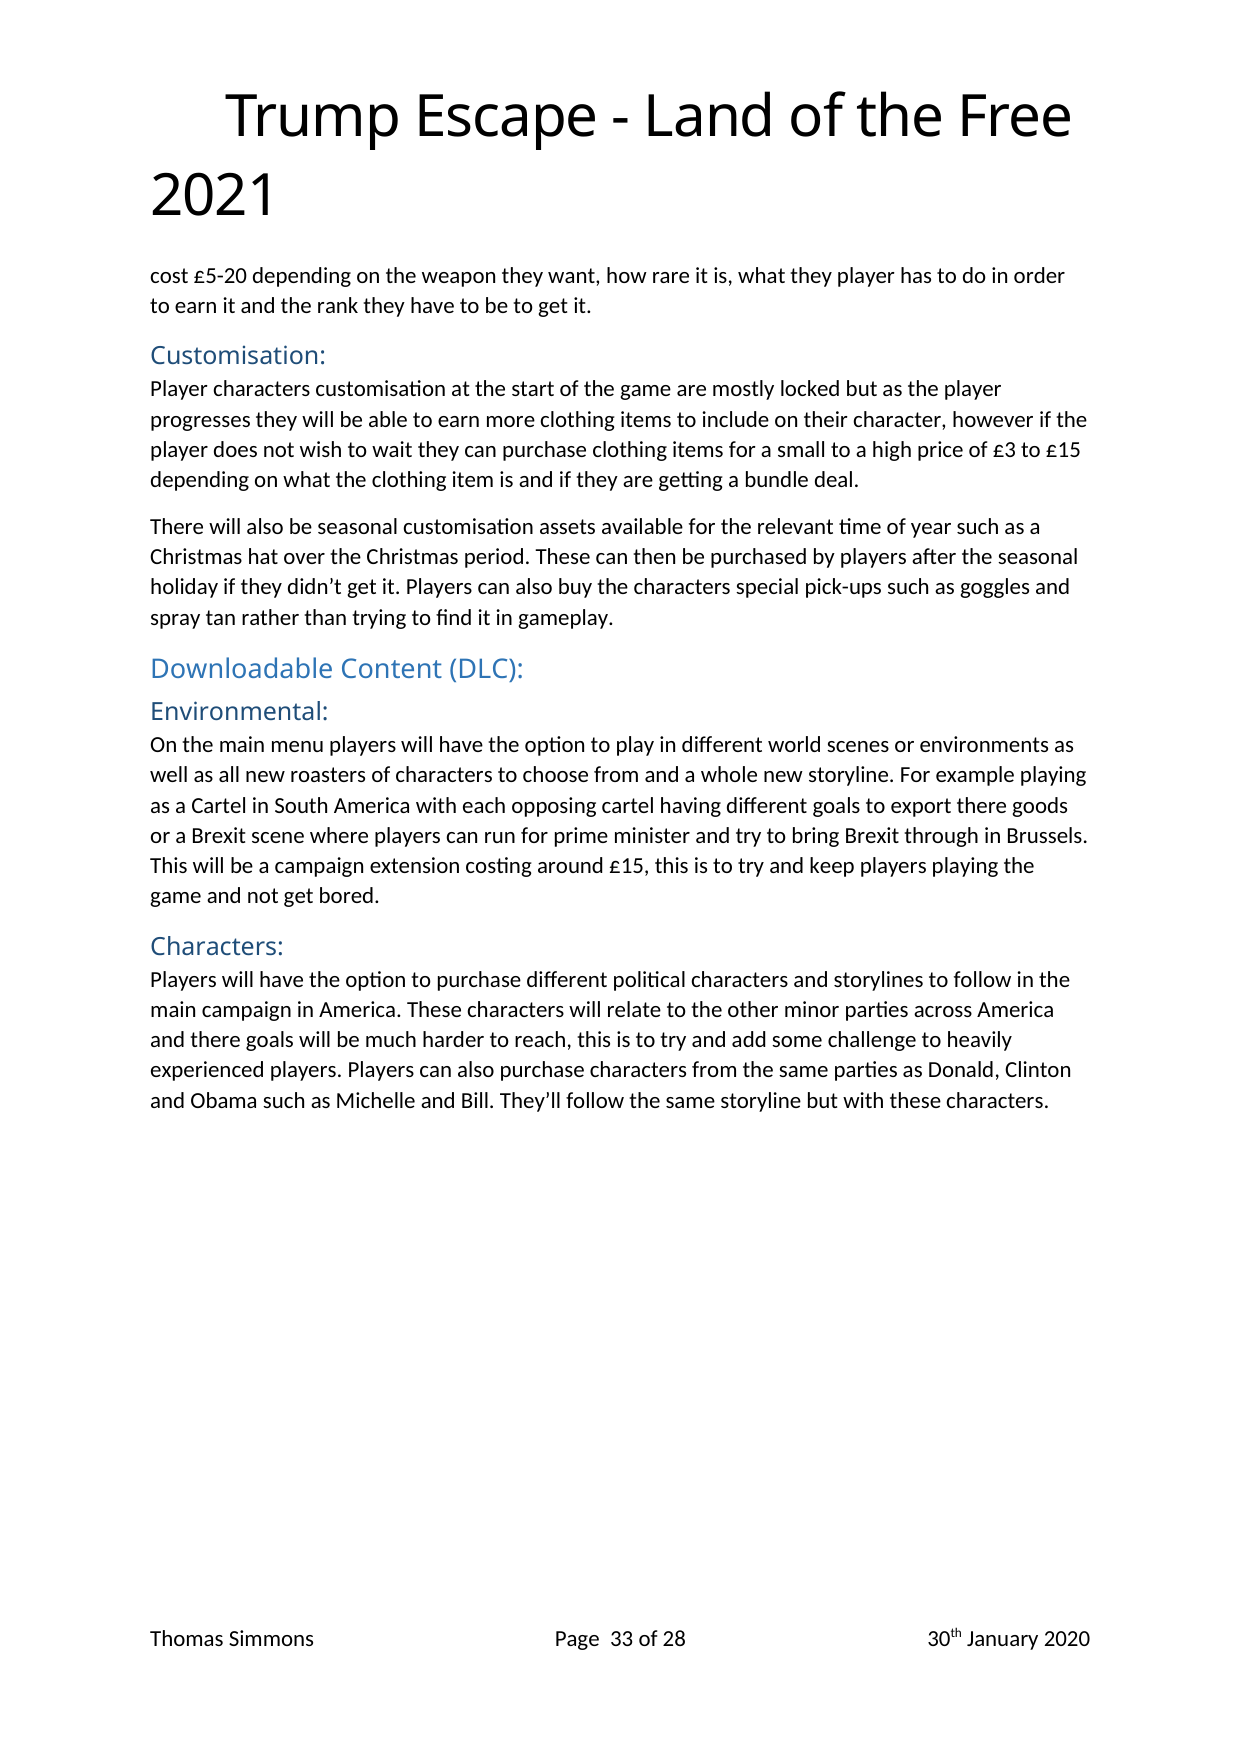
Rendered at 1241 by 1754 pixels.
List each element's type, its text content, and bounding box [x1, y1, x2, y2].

subtitle Environmental: [150, 693, 1090, 728]
text Players will have the option to purchase different political characters and storylines to follow in the main campaign in America. These characters will relate to the other minor parties across America and there goals will be much harder to reach, this is to try and add some challenge to heavily experienced players. Players can also purchase characters from the same parties as Donald, Clinton and Obama such as Michelle and Bill. They’ll follow the same storyline but with these characters. [150, 965, 1090, 1114]
subtitle Characters: [150, 928, 1090, 962]
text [150, 261, 1090, 319]
subtitle Downloadable Content (DLC): [150, 649, 1090, 686]
text On the main menu players will have the option to play in different world scenes or environments as well as all new roasters of characters to choose from and a whole new storyline. For example playing as a Cartel in South America with each opposing cartel having different goals to export there goods or a Brexit scene where players can run for prime minister and try to bring Brexit through in Brussels. This will be a campaign extension costing around £15, this is to try and keep players playing the game and not get bored. [150, 730, 1090, 909]
text Player characters customisation at the start of the game are mostly locked but as the player progresses they will be able to earn more clothing items to include on their character, however if the player does not wish to wait they can purchase clothing items for a small to a high price of £3 to £15 depending on what the clothing item is and if they are getting a bundle deal. [150, 374, 1090, 493]
text There will also be seasonal customisation assets available for the relevant time of year such as a Christmas hat over the Christmas period. These can then be purchased by players after the seasonal holiday if they didn’t get it. Players can also buy the characters special pick-ups such as goggles and spray tan rather than trying to find it in gameplay. [150, 512, 1090, 631]
subtitle Customisation: [150, 338, 1090, 372]
